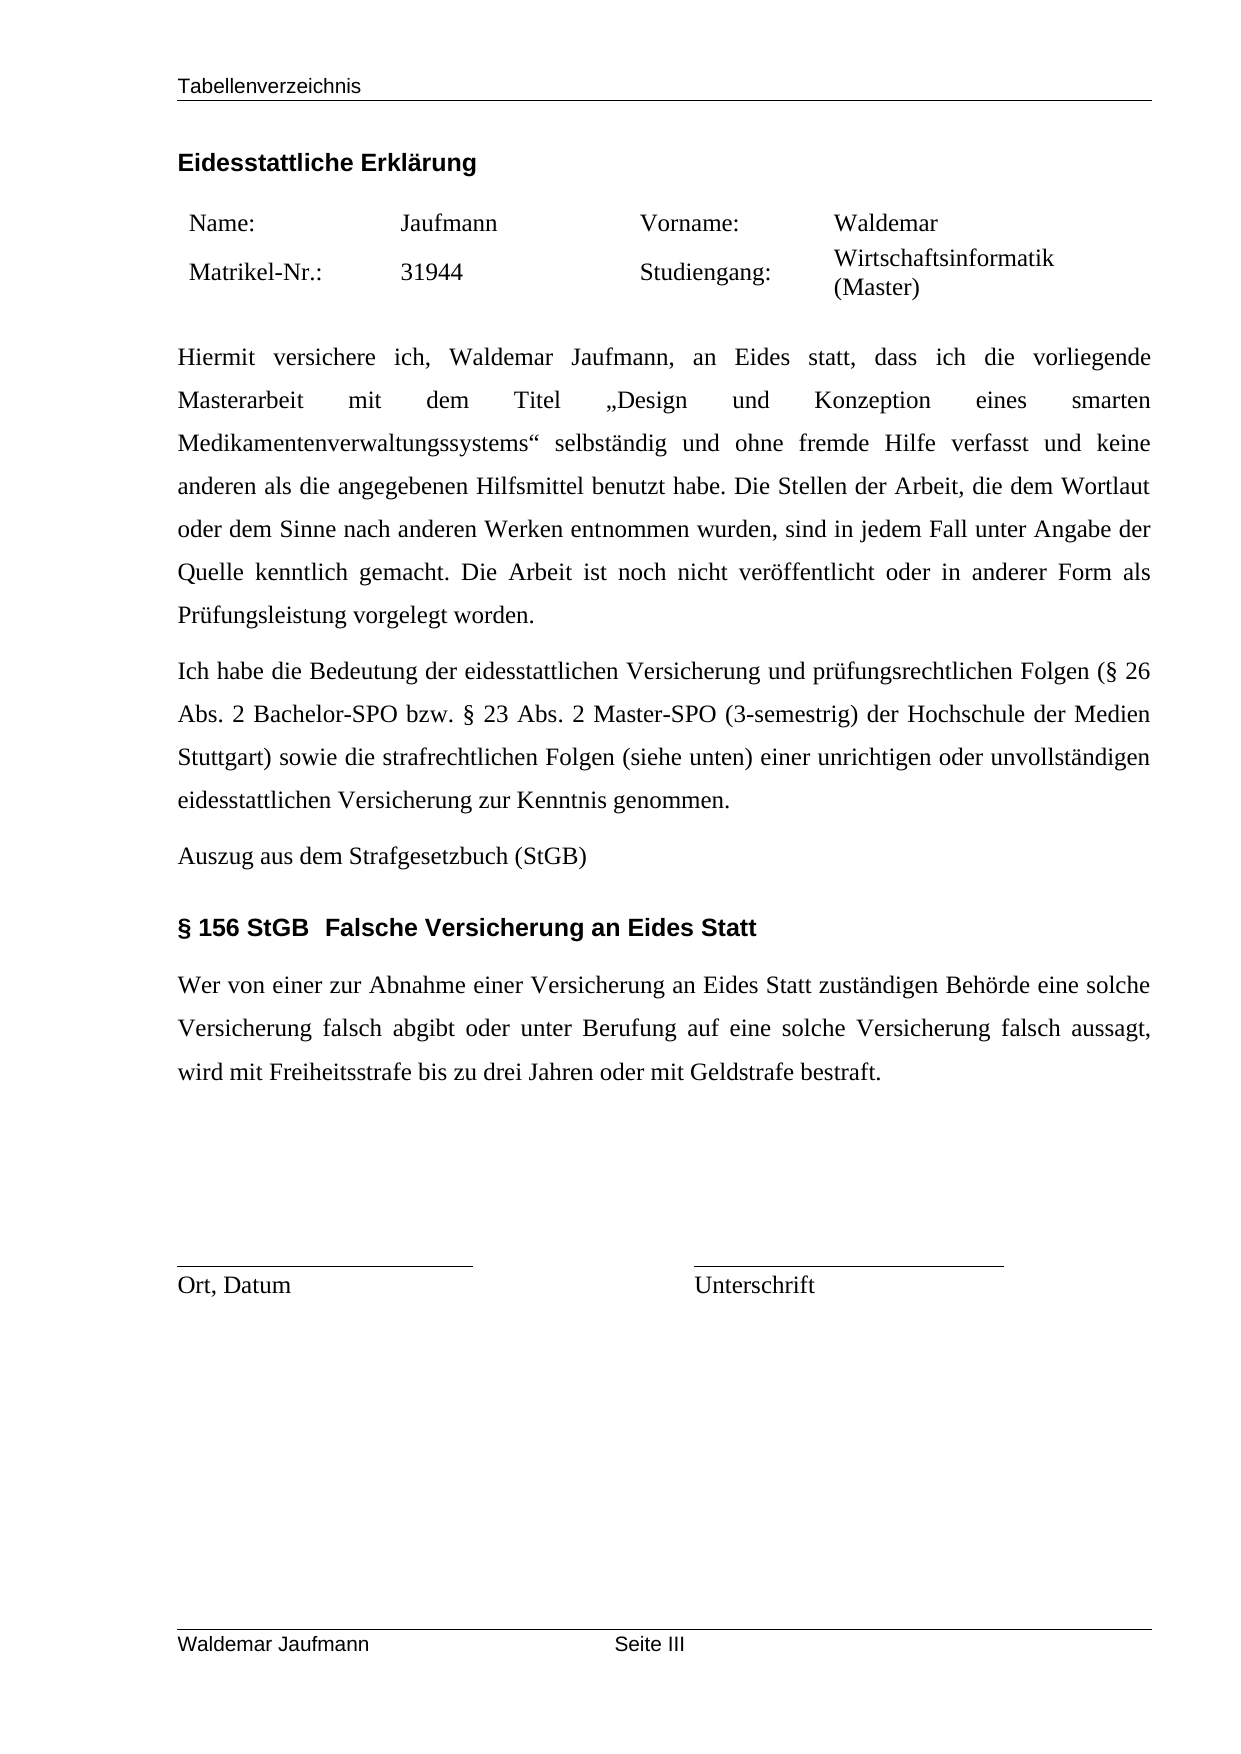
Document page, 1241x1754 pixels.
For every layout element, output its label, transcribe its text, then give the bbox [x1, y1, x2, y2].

text Ich habe die Bedeutung der eidesstattlichen Versicherung und prüfungsrechtlichen Folgen (§ 26 Abs. 2 Bachelor-SPO bzw. § 23 Abs. 2 Master-SPO (3-semestrig) der Hochschule der Medien Stuttgart) sowie die strafrechtlichen Folgen (siehe unten) einer unrichtigen oder unvollständigen eidesstattlichen Versicherung zur Kenntnis genommen. [177, 656, 1152, 814]
text Wer von einer zur Abnahme einer Versicherung an Eides Statt zuständigen Behörde eine solche Versicherung falsch abgibt oder unter Berufung auf eine solche Versicherung falsch aussagt, wird mit Freiheitsstrafe bis zu drei Jahren oder mit Geldstrafe bestraft. [177, 970, 1152, 1085]
text § 156 StGB Falsche Versicherung an Eides Statt [177, 913, 1152, 942]
table_header Name: [177, 202, 389, 243]
table_header Vorname: [628, 202, 822, 243]
table_cell Matrikel-Nr.: [177, 243, 389, 300]
text Ort, Datum Unterschrift [177, 1270, 1152, 1298]
table_header Jaufmann [389, 202, 628, 243]
table_cell 31944 [389, 243, 628, 300]
text Hiermit versichere ich, Waldemar Jaufmann, an Eides statt, dass ich die vorliegende Masterarbeit mit dem Titel „Design und Konzeption eines smarten Medikamentenverwaltungssystems“ selbständig und ohne fremde Hilfe verfasst und keine anderen als die angegebenen Hilfsmittel benutzt habe. Die Stellen der Arbeit, die dem Wortlaut oder dem Sinne nach anderen Werken entnommen wurden, sind in jedem Fall unter Angabe der Quelle kenntlich gemacht. Die Arbeit ist noch nicht veröffentlicht oder in anderer Form als Prüfungsleistung vorgelegt worden. [177, 342, 1152, 629]
text Eidesstattliche Erklärung [177, 148, 1152, 176]
table_cell Studiengang: [628, 243, 822, 300]
table_cell Wirtschaftsinformatik (Master) [823, 243, 1074, 300]
text Auszug aus dem Strafgesetzbuch (StGB) [177, 841, 1152, 870]
table_header Waldemar [823, 202, 1074, 243]
